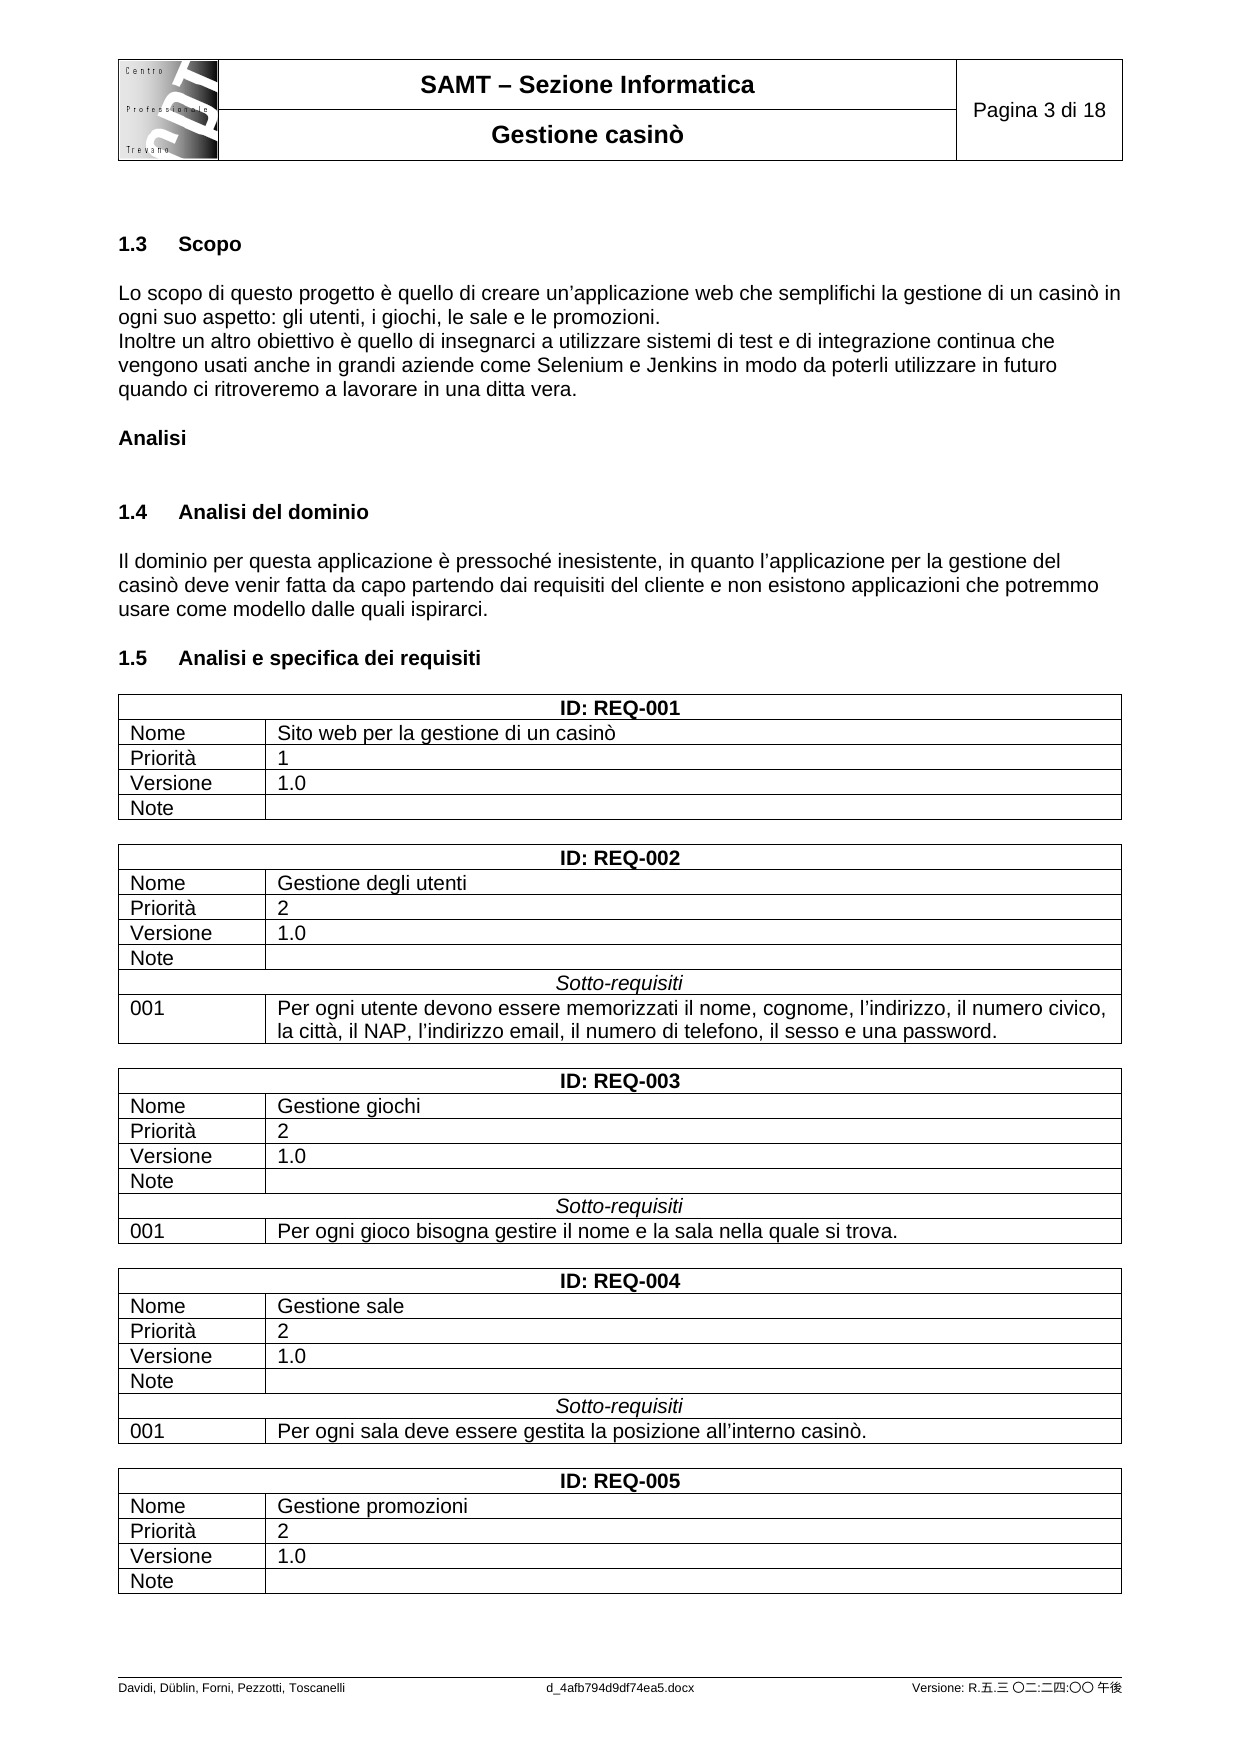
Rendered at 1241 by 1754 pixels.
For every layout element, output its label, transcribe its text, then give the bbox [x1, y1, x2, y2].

text Inoltre un altro obiettivo è quello di insegnarci a utilizzare sistemi di test e di integrazione continua che vengono usati anche in grandi aziende come Selenium e Jenkins in modo da poterli utilizzare in futuro quando ci ritroveremo a lavorare in una ditta vera. [118, 329, 1122, 401]
table_cell Gestione sale [266, 1294, 1121, 1318]
table_cell Note [119, 1369, 265, 1393]
table_header ID: REQ-002 [119, 845, 1121, 869]
table_cell Gestione promozioni [266, 1494, 1121, 1518]
table_cell Per ogni utente devono essere memorizzati il nome, cognome, l’indirizzo, il numero civico, la città, il NAP, l’indirizzo email, il numero di telefono, il sesso e una password. [266, 995, 1121, 1043]
table_cell Nome [119, 1094, 265, 1118]
table_cell Nome [119, 870, 265, 894]
table_cell 1 [266, 745, 1121, 769]
table_cell 001 [119, 995, 265, 1043]
table_cell Note [119, 795, 265, 819]
table_cell [266, 945, 1121, 969]
table_cell Per ogni gioco bisogna gestire il nome e la sala nella quale si trova. [266, 1219, 1121, 1243]
table_cell 1.0 [266, 1544, 1121, 1568]
table_cell Nome [119, 1294, 265, 1318]
table_cell Note [119, 1169, 265, 1193]
table_cell Note [119, 1569, 265, 1593]
table_cell Priorità [119, 1319, 265, 1343]
table_header ID: REQ-004 [119, 1269, 1121, 1293]
text Il dominio per questa applicazione è pressoché inesistente, in quanto l’applicazione per la gestione del casinò deve venir fatta da capo partendo dai requisiti del cliente e non esistono applicazioni che potremmo usare come modello dalle quali ispirarci. [118, 548, 1122, 620]
table_cell Gestione giochi [266, 1094, 1121, 1118]
table_cell [266, 1169, 1121, 1193]
table_cell Note [119, 945, 265, 969]
table_cell Sito web per la gestione di un casinò [266, 720, 1121, 744]
table_cell Sotto-requisiti [119, 1394, 1121, 1418]
table_cell Priorità [119, 1119, 265, 1143]
table_cell Versione [119, 770, 265, 794]
subtitle Analisi e specifica dei requisiti [118, 645, 1122, 669]
text Lo scopo di questo progetto è quello di creare un’applicazione web che semplifichi la gestione di un casinò in ogni suo aspetto: gli utenti, i giochi, le sale e le promozioni. [118, 281, 1122, 329]
table_cell 2 [266, 895, 1121, 919]
table_cell Per ogni sala deve essere gestita la posizione all’interno casinò. [266, 1419, 1121, 1443]
table_cell Versione [119, 1144, 265, 1168]
table_header ID: REQ-001 [119, 695, 1121, 719]
table_cell 001 [119, 1219, 265, 1243]
subtitle Analisi del dominio [118, 499, 1122, 523]
table_cell Versione [119, 920, 265, 944]
table_cell Versione [119, 1344, 265, 1368]
table_cell Gestione degli utenti [266, 870, 1121, 894]
picture [118, 60, 218, 159]
table_cell 001 [119, 1419, 265, 1443]
table_cell 2 [266, 1319, 1121, 1343]
table_cell Priorità [119, 895, 265, 919]
subtitle Scopo [118, 232, 1122, 256]
table_cell 1.0 [266, 1144, 1121, 1168]
table_cell Nome [119, 1494, 265, 1518]
table_cell 2 [266, 1519, 1121, 1543]
table_cell [266, 1369, 1121, 1393]
table_cell 1.0 [266, 770, 1121, 794]
table_cell [266, 795, 1121, 819]
table_cell 1.0 [266, 920, 1121, 944]
table_header ID: REQ-005 [119, 1469, 1121, 1493]
table_cell Versione [119, 1544, 265, 1568]
subtitle Analisi [118, 426, 1122, 449]
table_cell Sotto-requisiti [119, 1194, 1121, 1218]
table_cell 1.0 [266, 1344, 1121, 1368]
table_cell Priorità [119, 1519, 265, 1543]
table_cell Nome [119, 720, 265, 744]
table_cell [266, 1569, 1121, 1593]
table_cell Sotto-requisiti [119, 970, 1121, 994]
table_header ID: REQ-003 [119, 1069, 1121, 1093]
table_cell 2 [266, 1119, 1121, 1143]
table_cell Priorità [119, 745, 265, 769]
